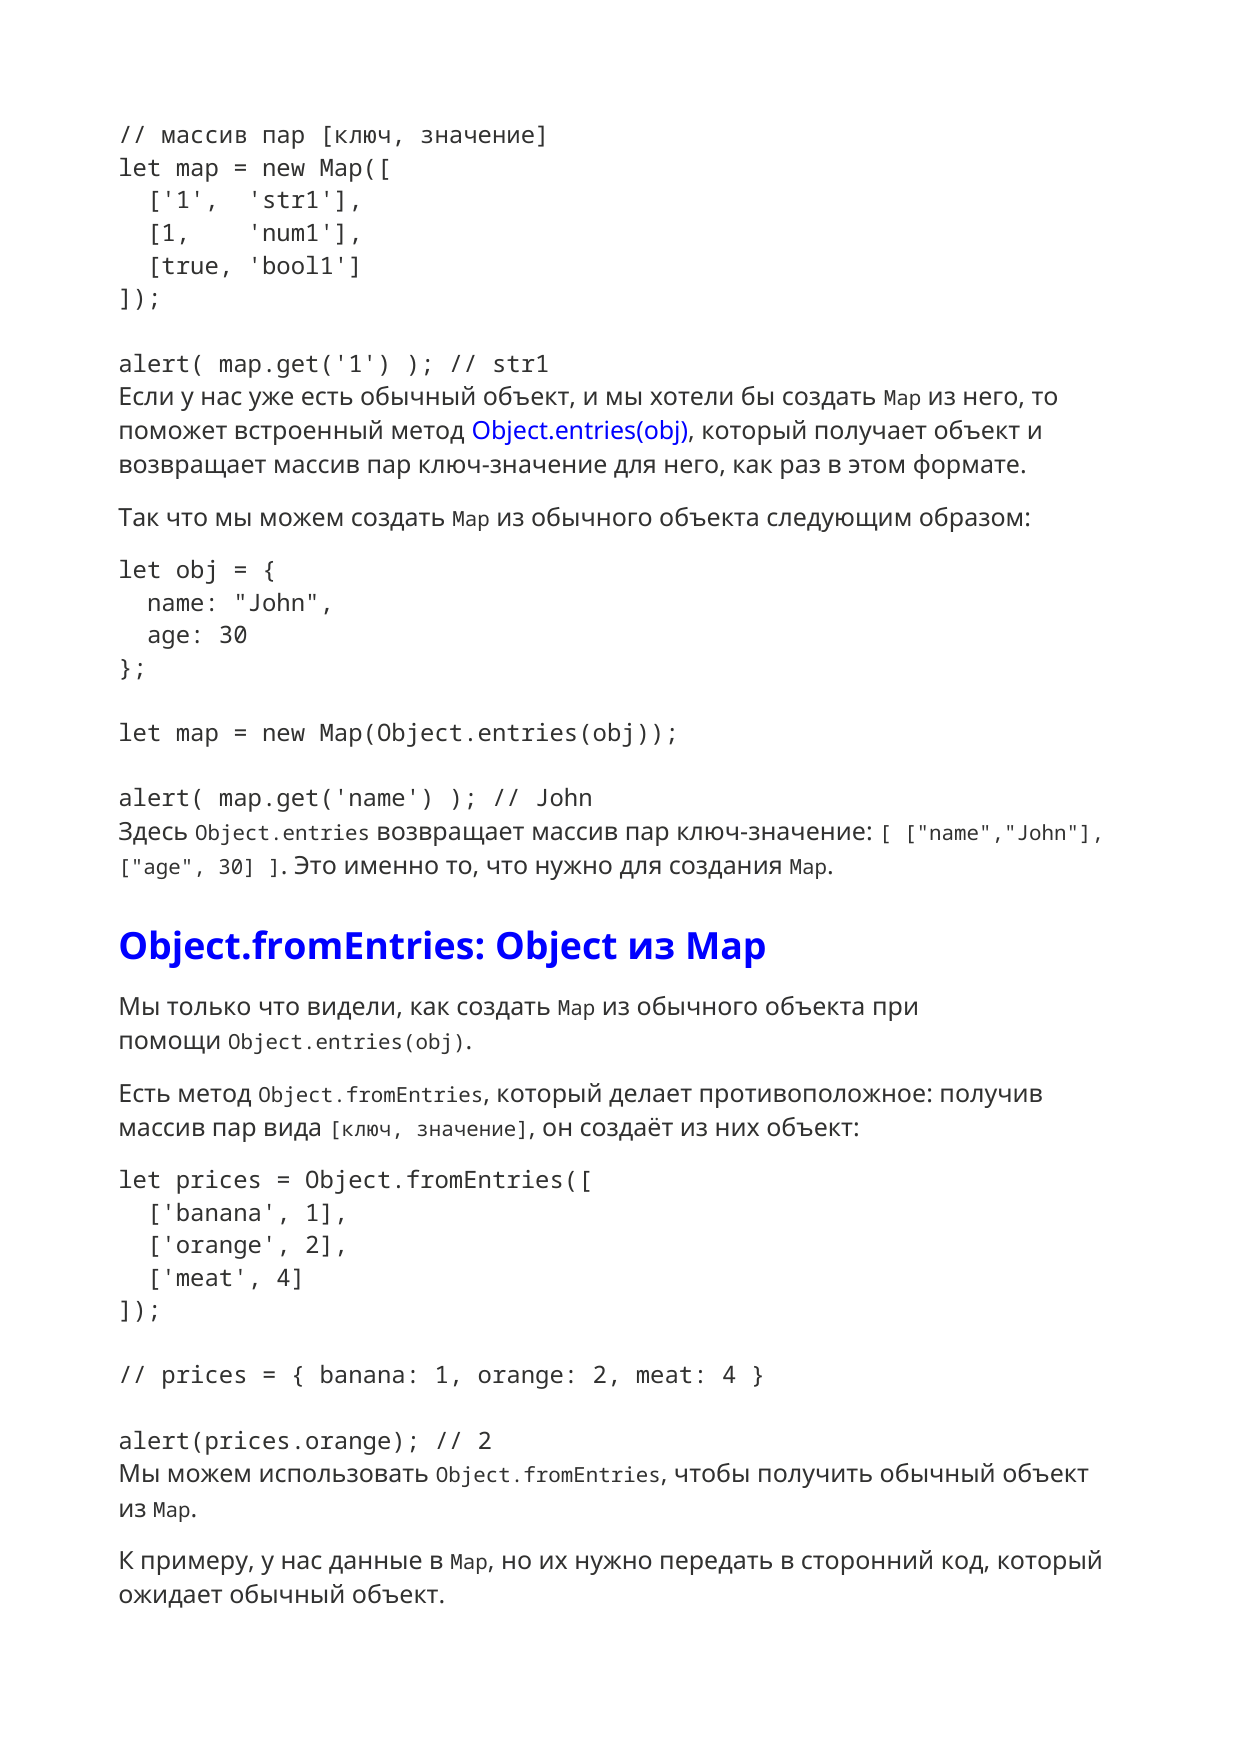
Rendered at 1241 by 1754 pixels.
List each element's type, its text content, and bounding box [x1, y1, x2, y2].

text Есть метод Object.fromEntries, который делает противоположное: получив массив пар вида [ключ, значение], он создаёт из них объект: [118, 1076, 1122, 1144]
text let map = new Map(Object.entries(obj)); [118, 716, 1122, 748]
text alert( map.get('1') ); // str1 [118, 346, 1122, 379]
text ['banana', 1], [118, 1195, 1122, 1228]
text К примеру, у нас данные в Map, но их нужно передать в сторонний код, который ожидает обычный объект. [118, 1543, 1122, 1611]
text Мы только что видели, как создать Map из обычного объекта при помощи Object.entries(obj). [118, 989, 1122, 1057]
text Здесь Object.entries возвращает массив пар ключ-значение: [ ["name","John"], ["age", 30] ]. Это именно то, что нужно для создания Map. [118, 813, 1122, 882]
text ]); [118, 281, 1122, 314]
text }; [118, 651, 1122, 683]
text ['orange', 2], [118, 1228, 1122, 1261]
text alert(prices.orange); // 2 [118, 1423, 1122, 1456]
text [true, 'bool1'] [118, 248, 1122, 281]
text let prices = Object.fromEntries([ [118, 1163, 1122, 1195]
text Мы можем использовать Object.fromEntries, чтобы получить обычный объект из Map. [118, 1456, 1122, 1524]
text ['1', 'str1'], [118, 183, 1122, 216]
text Object.fromEntries: Object из Map [118, 919, 1122, 970]
text ]); [118, 1293, 1122, 1326]
text // массив пар [ключ, значение] [118, 118, 1122, 151]
text [1, 'num1'], [118, 216, 1122, 248]
text name: "John", [118, 585, 1122, 618]
text Если у нас уже есть обычный объект, и мы хотели бы создать Map из него, то поможет встроенный метод Object.entries(obj), который получает объект и возвращает массив пар ключ-значение для него, как раз в этом формате. [118, 379, 1122, 481]
text let obj = { [118, 553, 1122, 585]
text Так что мы можем создать Map из обычного объекта следующим образом: [118, 500, 1122, 534]
text ['meat', 4] [118, 1261, 1122, 1293]
text alert( map.get('name') ); // John [118, 781, 1122, 813]
text // prices = { banana: 1, orange: 2, meat: 4 } [118, 1358, 1122, 1391]
text let map = new Map([ [118, 151, 1122, 183]
text age: 30 [118, 618, 1122, 651]
